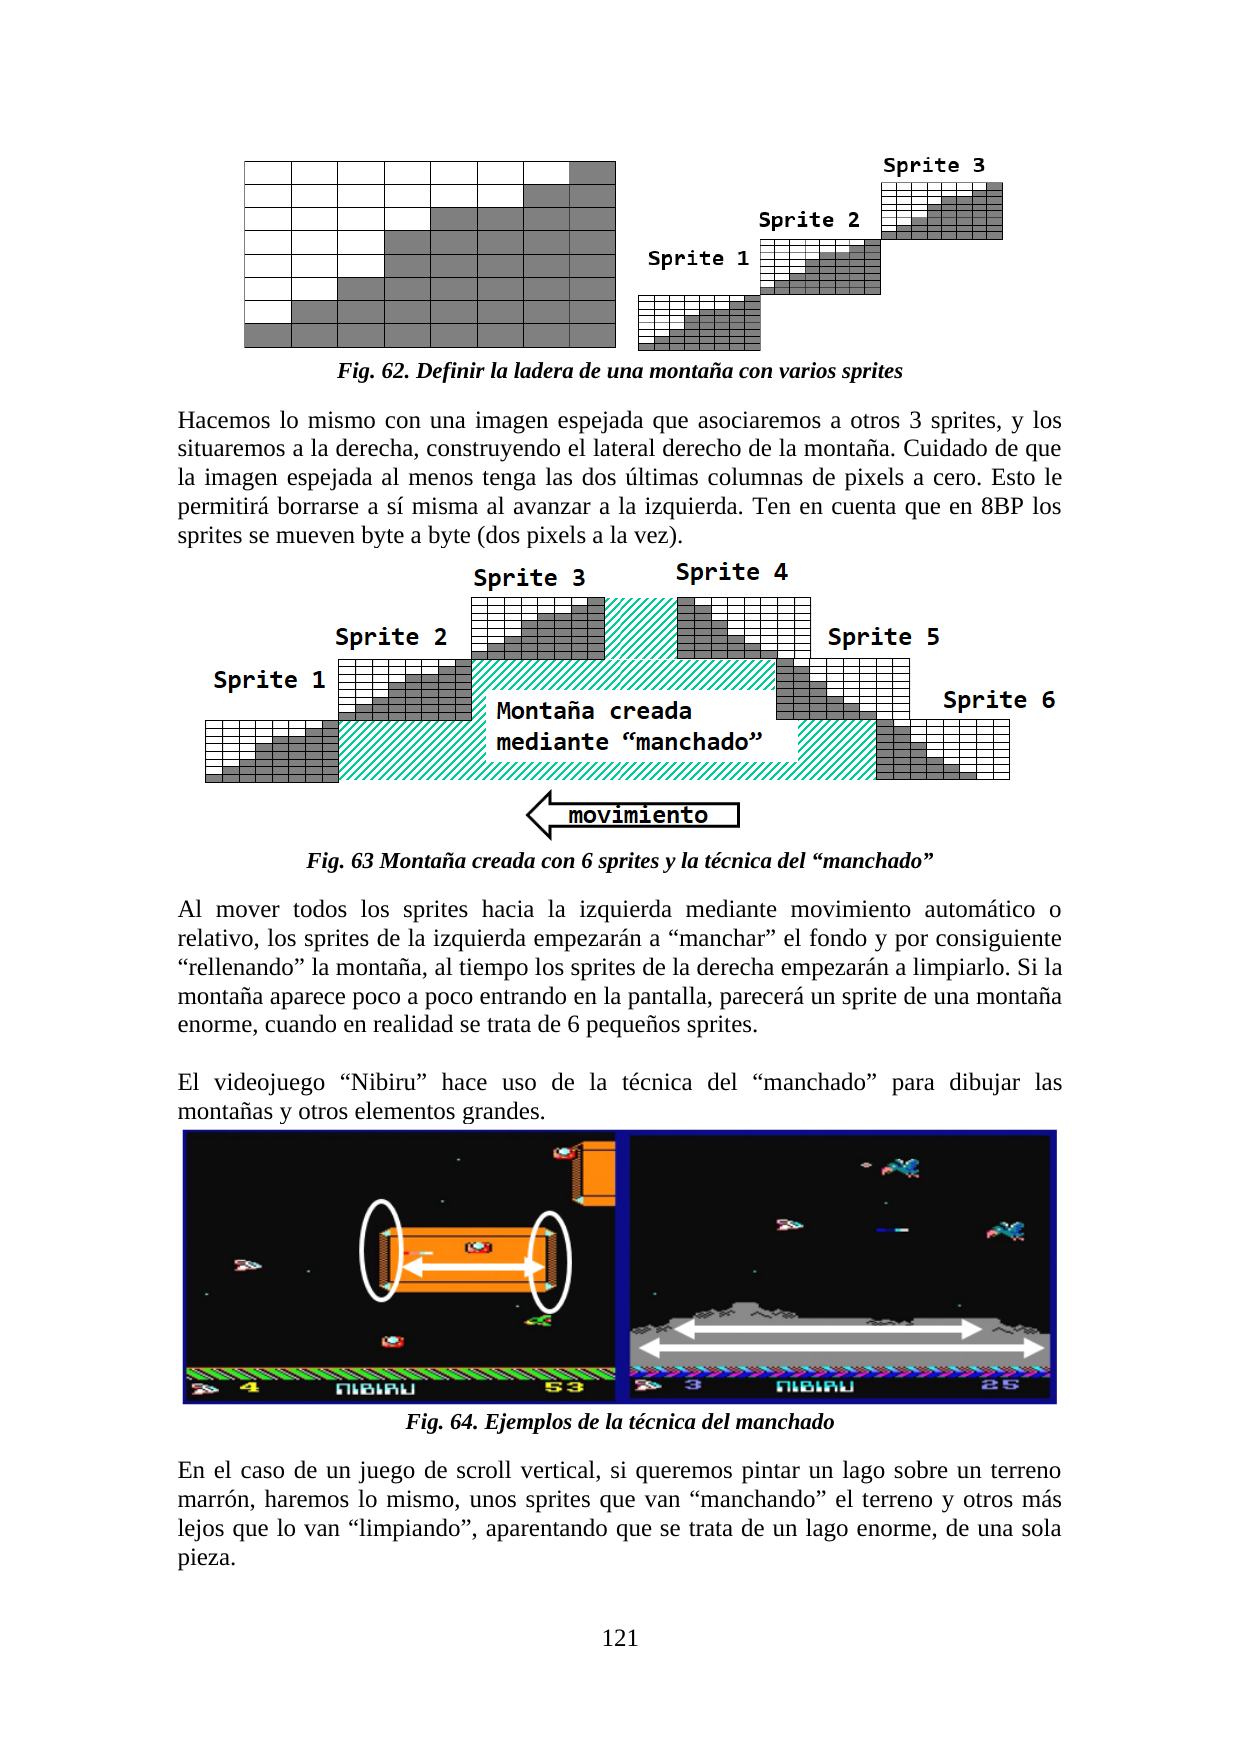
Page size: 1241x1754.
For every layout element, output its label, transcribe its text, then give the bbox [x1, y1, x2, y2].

picture [233, 147, 1007, 358]
text Fig. 64. Ejemplos de la técnica del manchado [177, 1409, 1063, 1434]
picture [177, 1124, 1063, 1409]
text El videojuego “Nibiru” hace uso de la técnica del “manchado” para dibujar las montañas y otros elementos grandes. [177, 1067, 1063, 1124]
text Fig. 62. Definir la ladera de una montaña con varios sprites [177, 357, 1063, 384]
picture [177, 548, 1063, 848]
text Hacemos lo mismo con una imagen espejada que asociaremos a otros 3 sprites, y los situaremos a la derecha, construyendo el lateral derecho de la montaña. Cuidado de que la imagen espejada al menos tenga las dos últimas columnas de pixels a cero. Esto le permitirá borrarse a sí misma al avanzar a la izquierda. Ten en cuenta que en 8BP los sprites se mueven byte a byte (dos pixels a la vez). [177, 405, 1063, 548]
text Fig. 63 Montaña creada con 6 sprites y la técnica del “manchado” [177, 848, 1063, 874]
text En el caso de un juego de scroll vertical, si queremos pintar un lago sobre un terreno marrón, haremos lo mismo, unos sprites que van “manchando” el terreno y otros más lejos que lo van “limpiando”, aparentando que se trata de un lago enorme, de una sola pieza. [177, 1455, 1063, 1570]
text Al mover todos los sprites hacia la izquierda mediante movimiento automático o relativo, los sprites de la izquierda empezarán a “manchar” el fondo y por consiguiente “rellenando” la montaña, al tiempo los sprites de la derecha empezarán a limpiarlo. Si la montaña aparece poco a poco entrando en la pantalla, parecerá un sprite de una montaña enorme, cuando en realidad se trata de 6 pequeños sprites. [177, 894, 1063, 1038]
